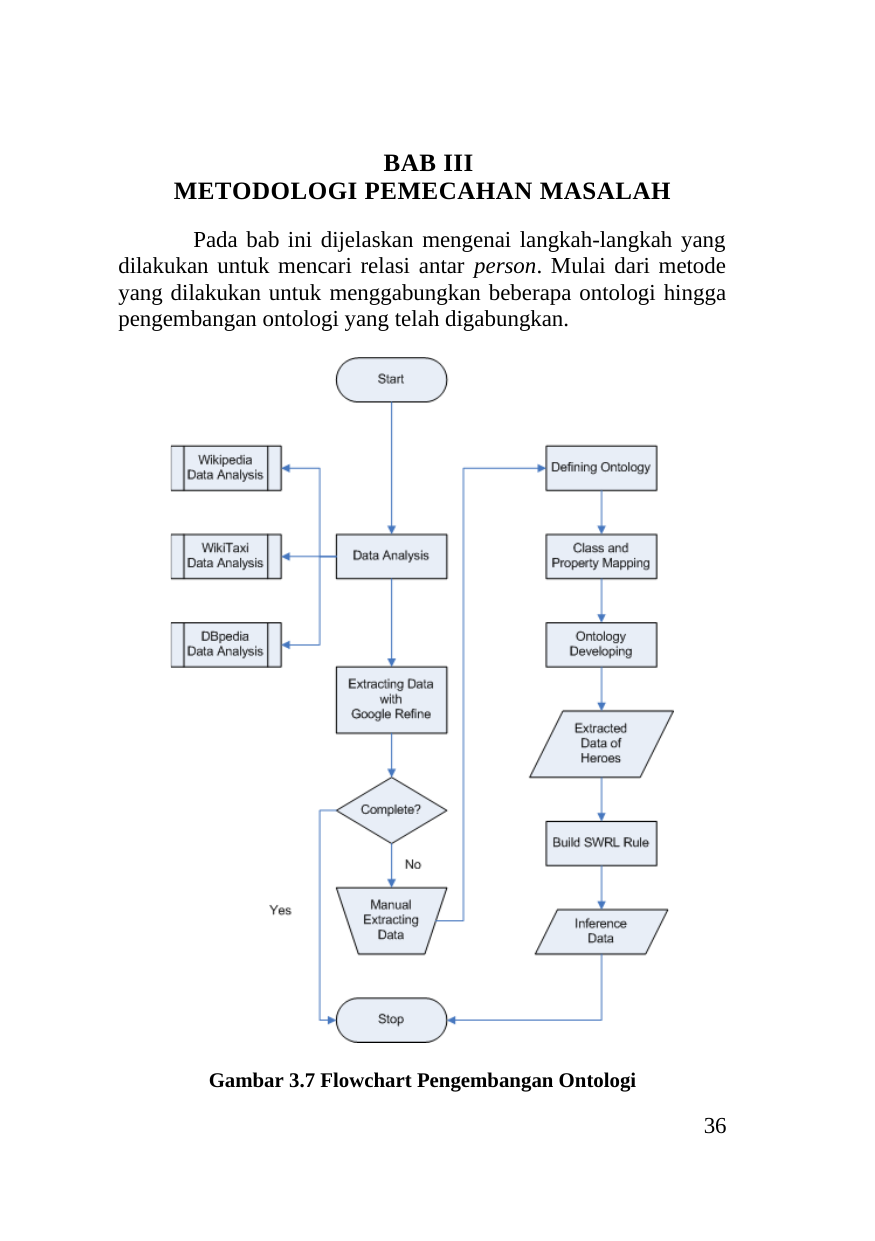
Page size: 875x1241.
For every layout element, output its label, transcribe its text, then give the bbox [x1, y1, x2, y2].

text Pada bab ini dijelaskan mengenai langkah-langkah yang dilakukan untuk mencari relasi antar person. Mulai dari metode yang dilakukan untuk menggabungkan beberapa ontologi hingga pengembangan ontologi yang telah digabungkan. [118, 226, 726, 331]
picture [170, 357, 674, 1043]
subtitle BAB III METODOLOGI PEMECAHAN MASALAH [118, 148, 726, 205]
